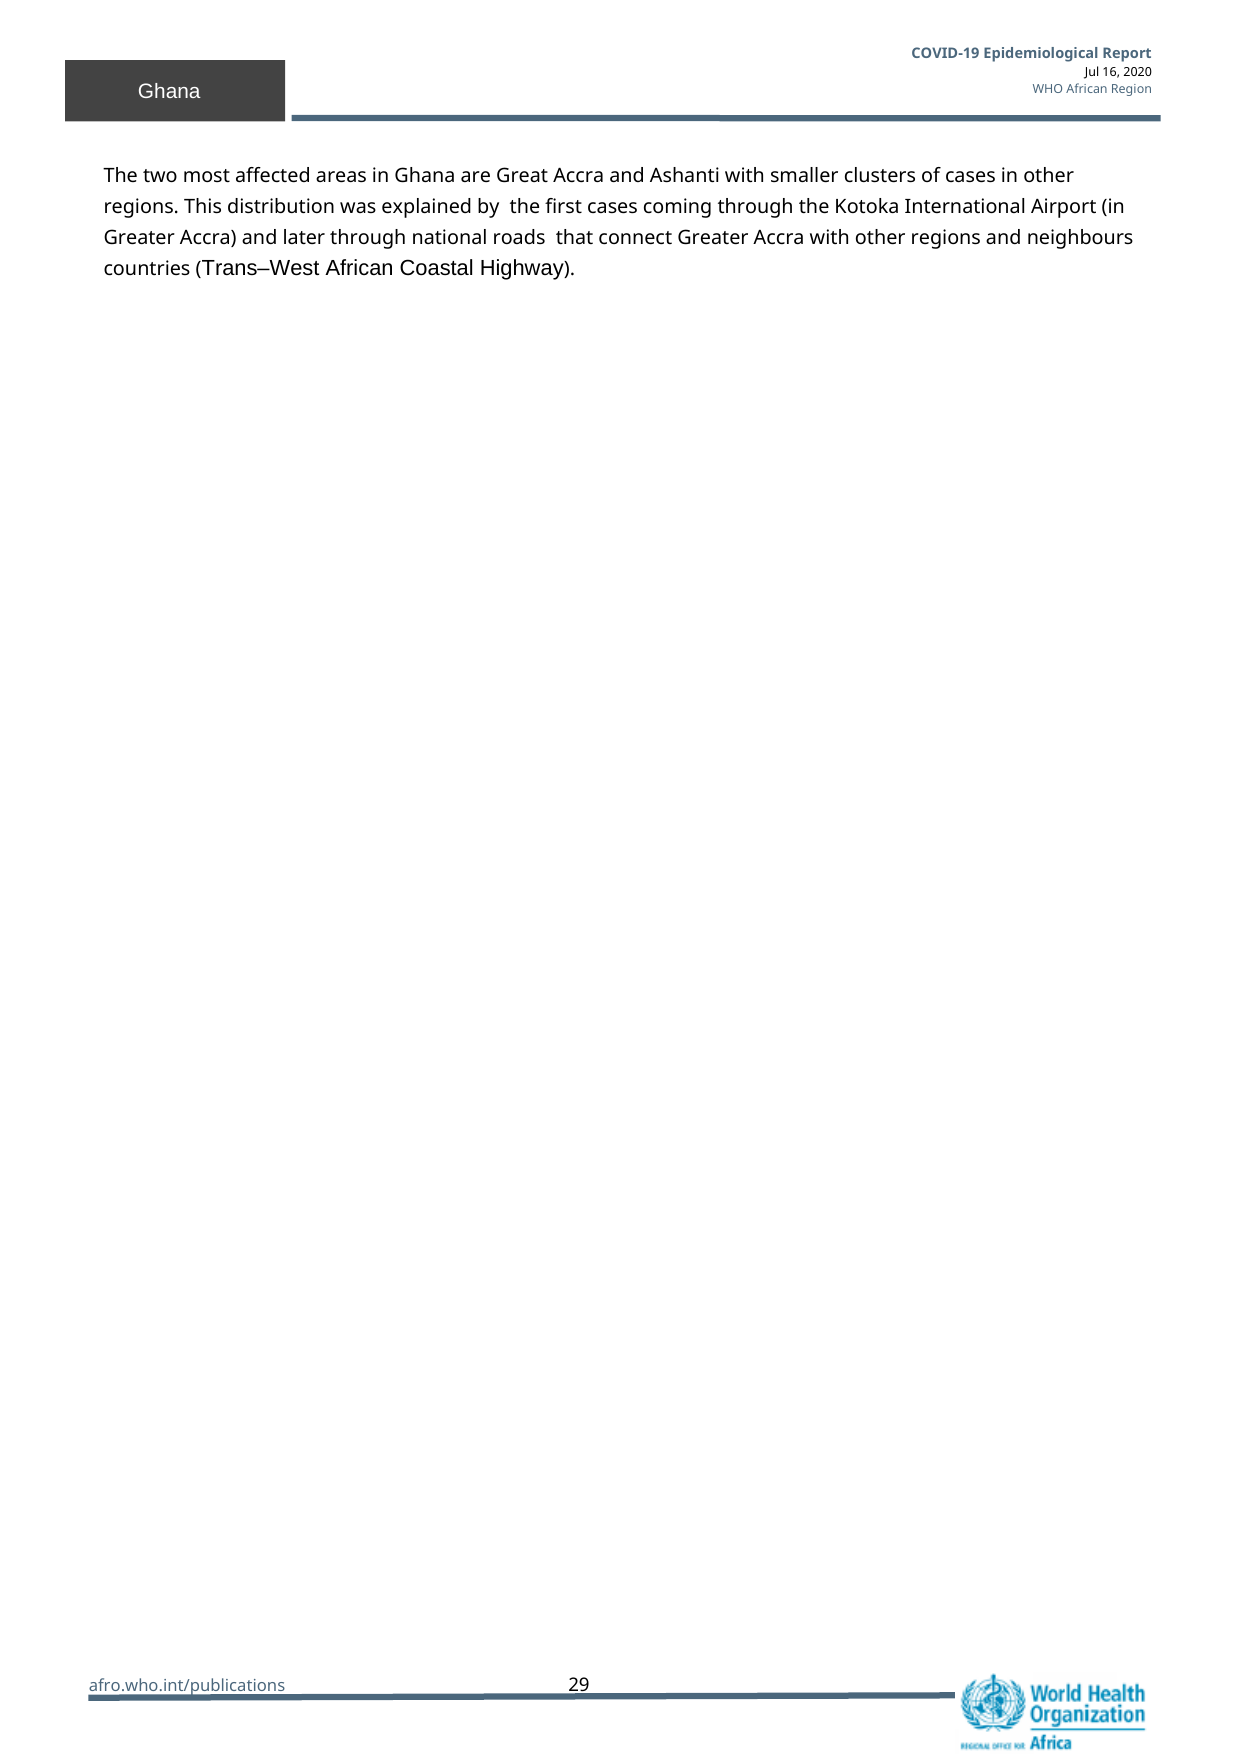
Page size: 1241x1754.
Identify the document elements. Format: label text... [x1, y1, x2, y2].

text The two most affected areas in Ghana are Great Accra and Ashanti with smaller clusters of cases in other regions. This distribution was explained by the first cases coming through the Kotoka International Airport (in Greater Accra) and later through national roads that connect Greater Accra with other regions and neighbours countries (Trans–West African Coastal Highway). [103, 130, 1152, 281]
picture [955, 1672, 1153, 1754]
